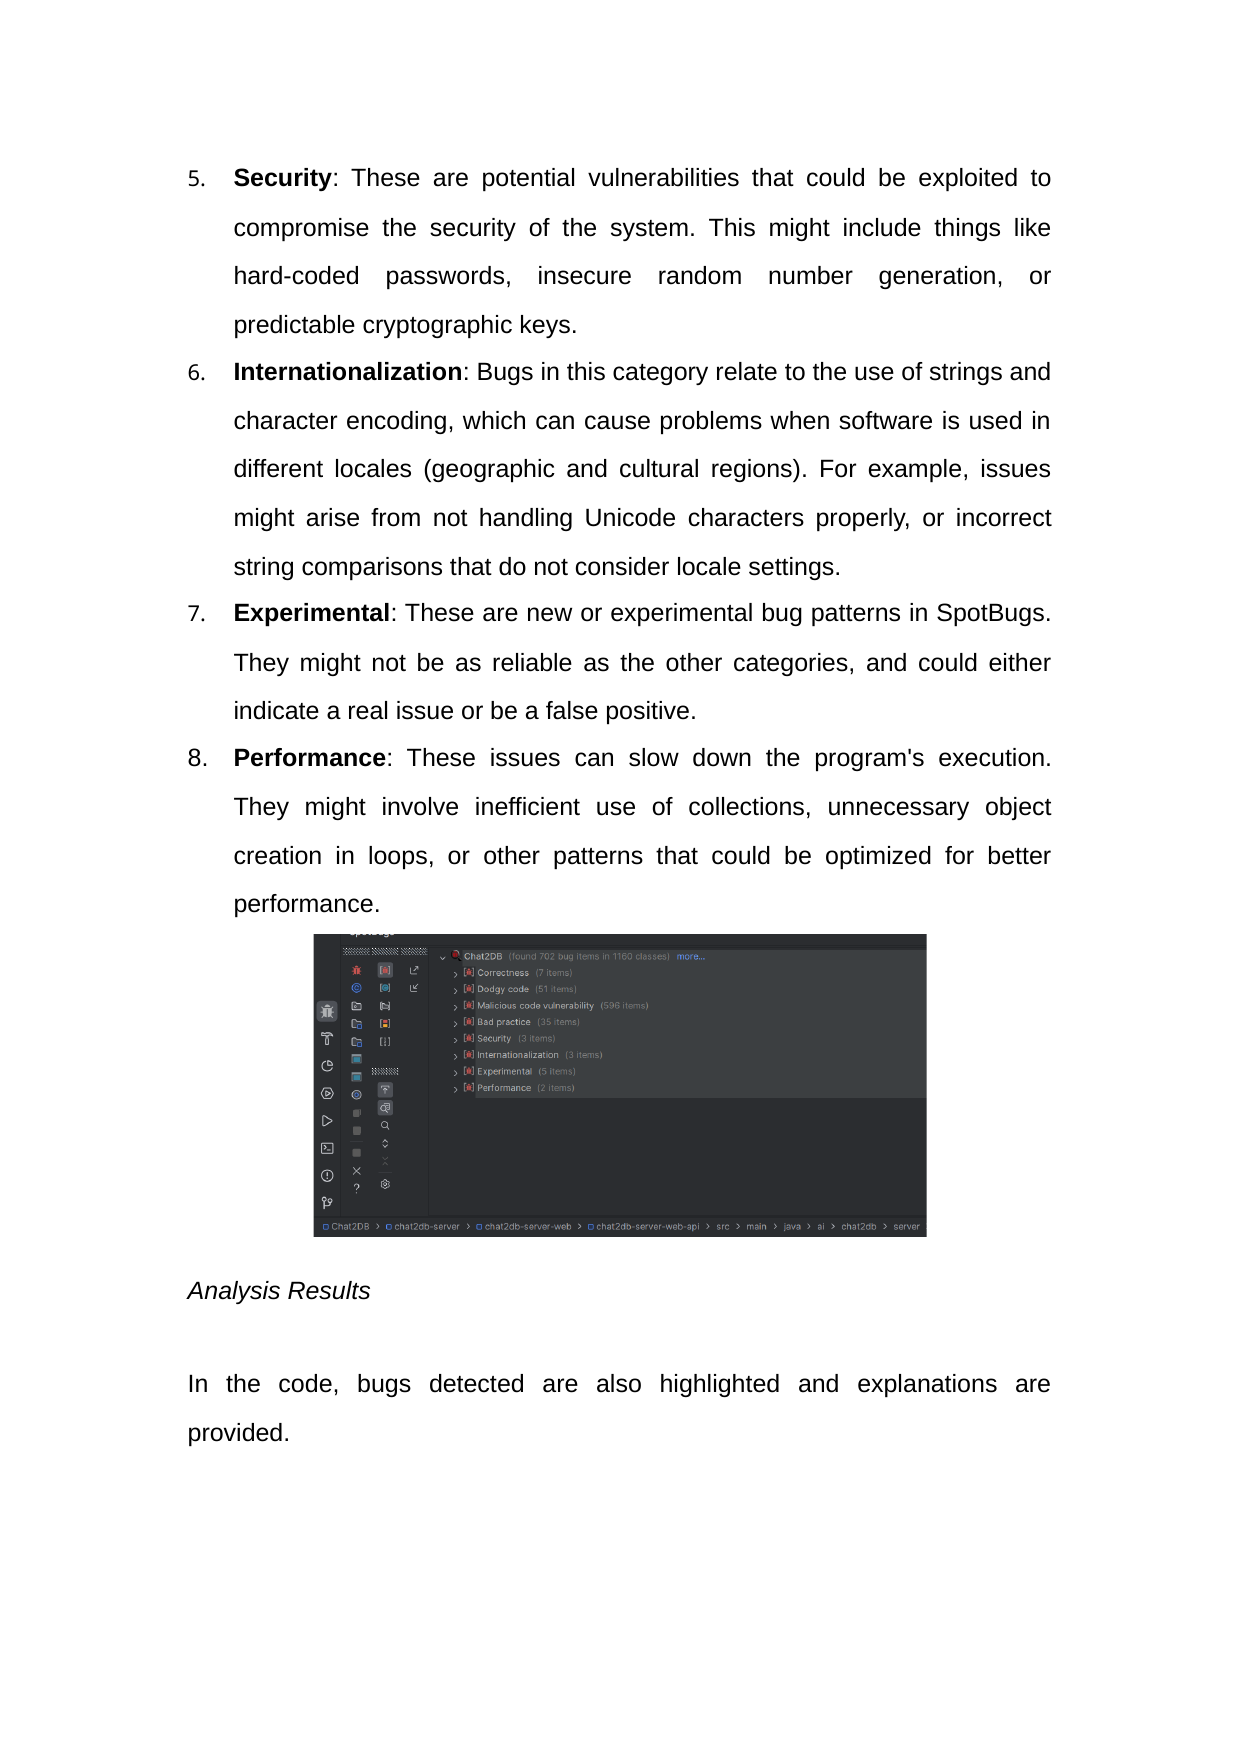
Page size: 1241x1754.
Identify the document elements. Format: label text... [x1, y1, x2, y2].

list Security: These are potential vulnerabilities that could be exploited to compromise the security of the system. This might include things like hard-coded passwords, insecure random number generation, or predictable cryptographic keys. [187, 162, 1053, 341]
picture [313, 934, 927, 1237]
list Internationalization: Bugs in this category relate to the use of strings and character encoding, which can cause problems when software is used in different locales (geographic and cultural regions). For example, issues might arise from not handling Unicode characters properly, or incorrect string comparisons that do not consider locale settings. [187, 355, 1053, 583]
list Experimental: These are new or experimental bug patterns in SpotBugs. They might not be as reliable as the other categories, and could either indicate a real issue or be a false positive. [187, 597, 1053, 727]
list Performance: These issues can slow down the program's execution. They might involve inefficient use of collections, unnecessary object creation in loops, or other patterns that could be optimized for better performance. [187, 741, 1053, 920]
text Analysis Results [187, 1274, 1053, 1306]
text In the code, bugs detected are also highlighted and explanations are provided. [187, 1368, 1053, 1449]
